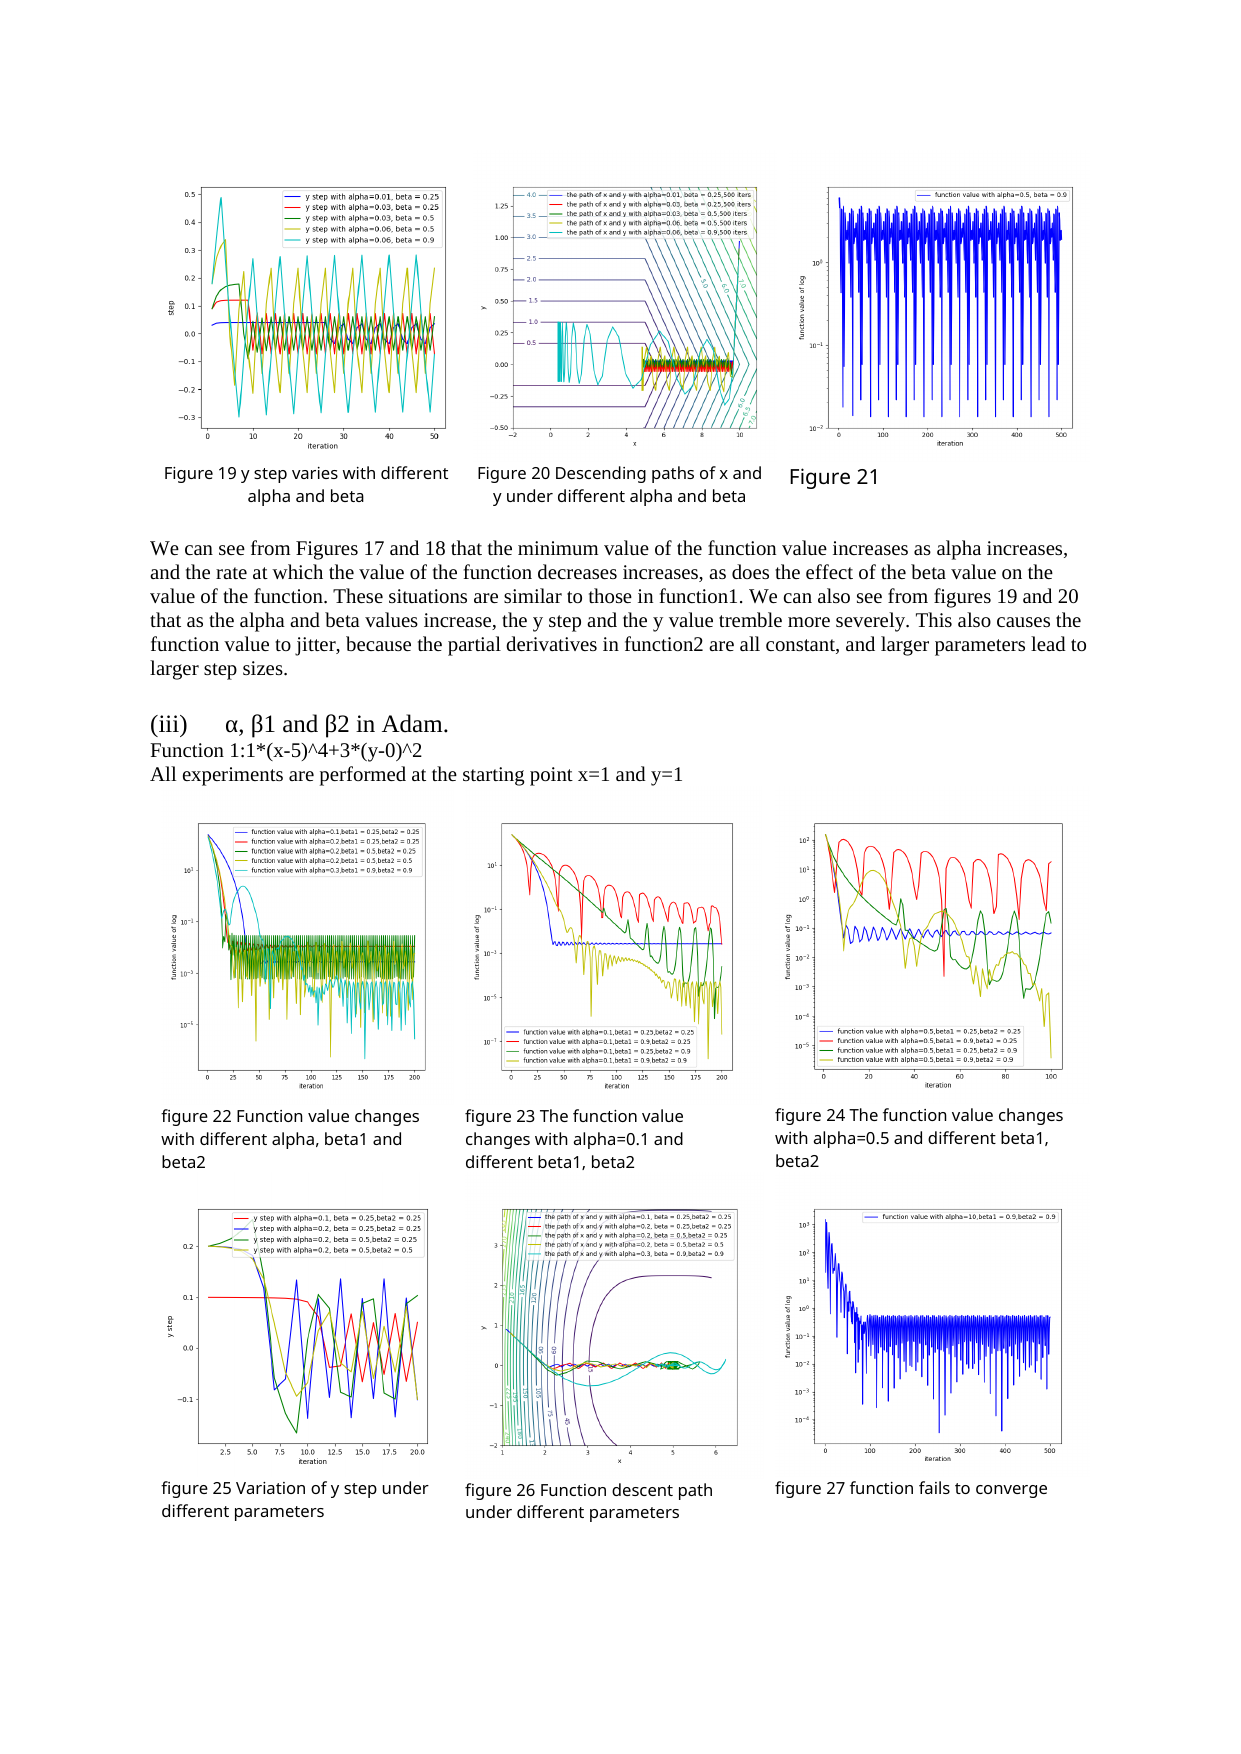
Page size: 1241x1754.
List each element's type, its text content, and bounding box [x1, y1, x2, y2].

picture [161, 786, 454, 1105]
table_cell Figure 19 y step varies with different alpha and beta [150, 150, 462, 507]
text All experiments are performed at the starting point x=1 and y=1 [150, 762, 1090, 786]
list α, β1 and β2 in Adam. [150, 709, 1090, 738]
picture [161, 150, 462, 462]
table_cell Figure 21 [778, 150, 1090, 507]
text Function 1:1*(x-5)^4+3*(y-0)^2 [150, 738, 1090, 762]
table_cell figure 26 Function descent path under different parameters [454, 1173, 763, 1523]
table_header figure 23 The function value changes with alpha=0.1 and different beta1, beta2 [454, 786, 763, 1173]
picture [788, 150, 1091, 462]
table_cell Figure 20 Descending paths of x and y under different alpha and beta [462, 150, 777, 507]
table_cell figure 27 function fails to converge [764, 1173, 1090, 1523]
picture [774, 1172, 1091, 1477]
table_cell figure 25 Variation of y step under different parameters [150, 1173, 454, 1523]
picture [464, 786, 762, 1105]
picture [161, 1172, 454, 1477]
picture [473, 150, 778, 462]
picture [464, 1172, 764, 1479]
table_header figure 24 The function value changes with alpha=0.5 and different beta1, beta2 [764, 786, 1090, 1173]
table_header figure 22 Function value changes with different alpha, beta1 and beta2 [150, 786, 454, 1173]
text We can see from Figures 17 and 18 that the minimum value of the function value increases as alpha increases, and the rate at which the value of the function decreases increases, as does the effect of the beta value on the value of the function. These situations are similar to those in function1. We can also see from figures 19 and 20 that as the alpha and beta values increase, the y step and the y value tremble more severely. This also causes the function value to jitter, because the partial derivatives in function2 are all constant, and larger parameters lead to larger step sizes. [150, 536, 1090, 680]
picture [774, 786, 1091, 1104]
